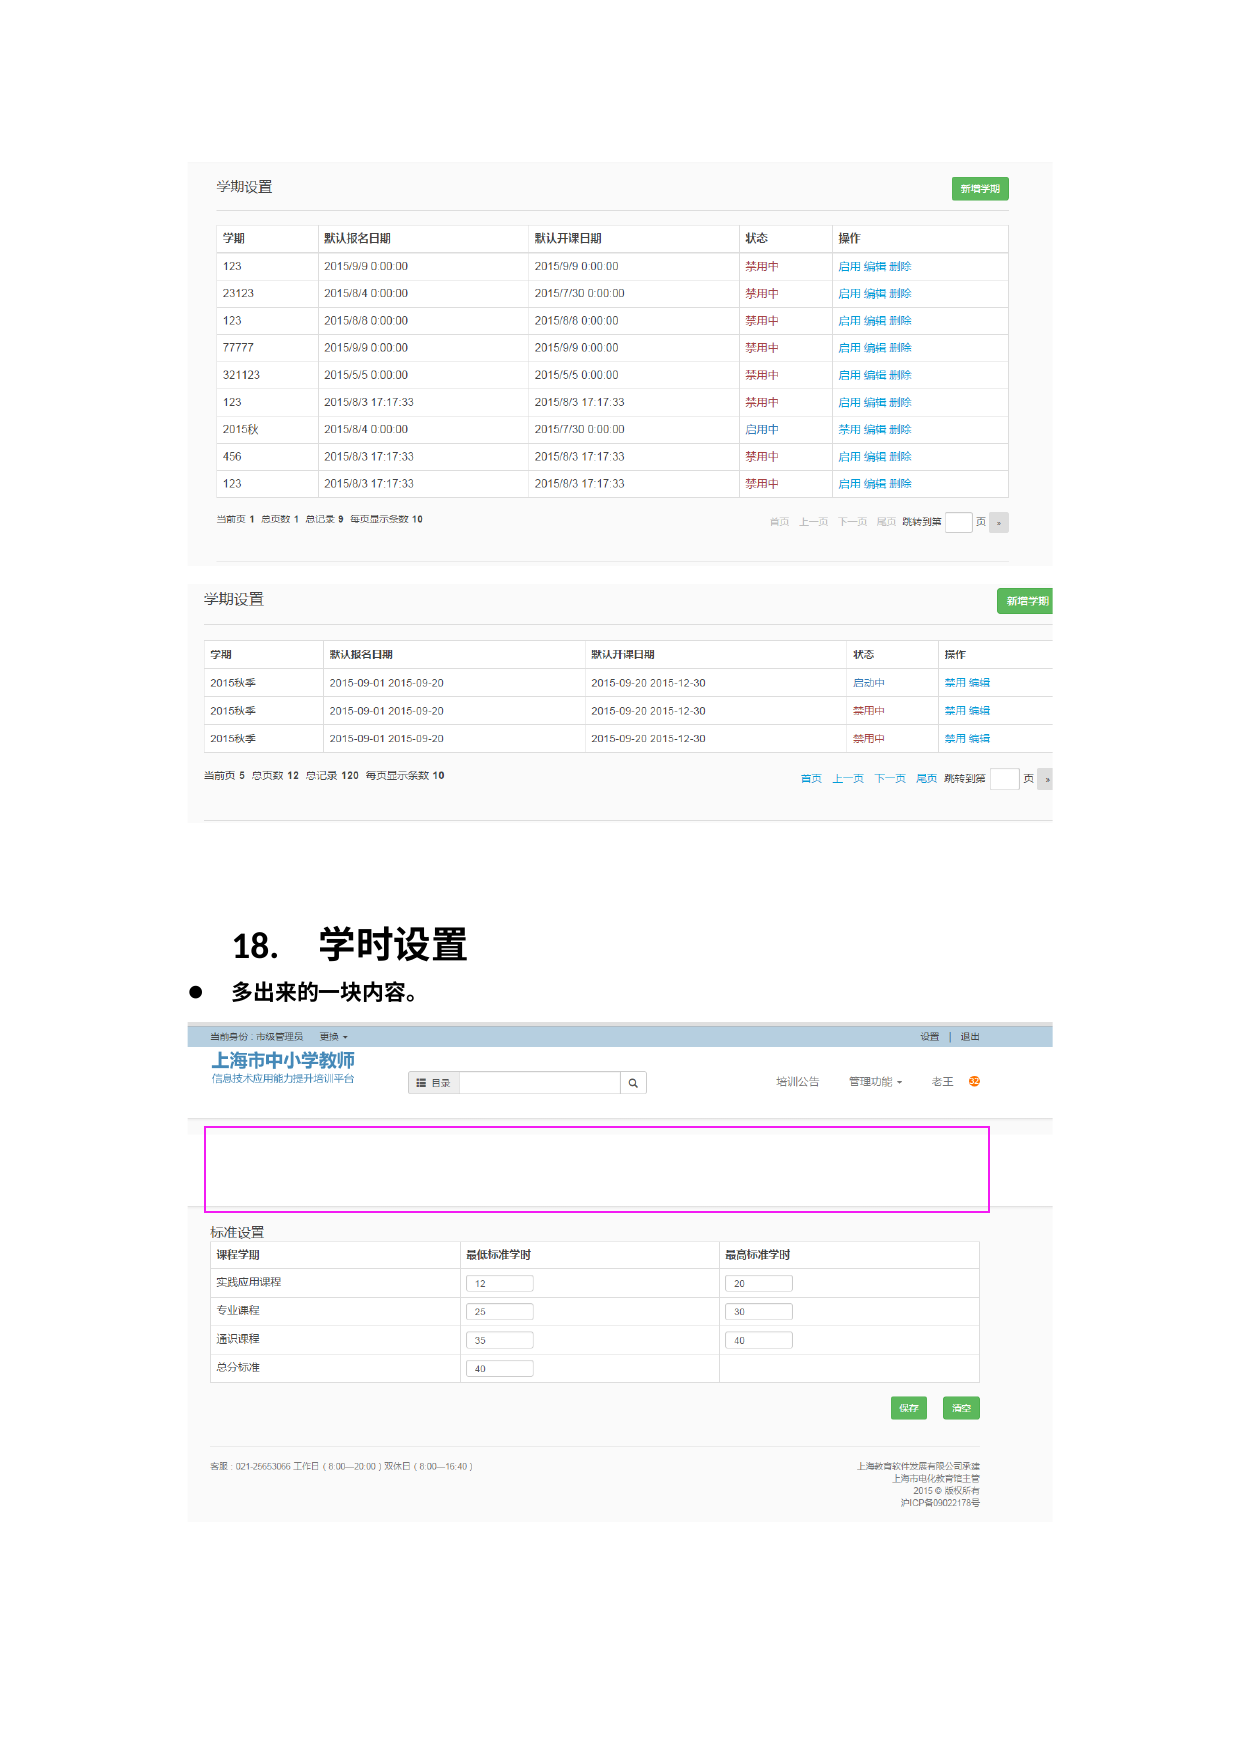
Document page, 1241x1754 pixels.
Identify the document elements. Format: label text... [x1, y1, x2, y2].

picture [187, 162, 1053, 566]
picture [187, 1022, 1053, 1522]
picture [187, 584, 1053, 823]
text 多出来的一块内容。 [187, 974, 1053, 1007]
text 学时设置 [231, 909, 1053, 974]
